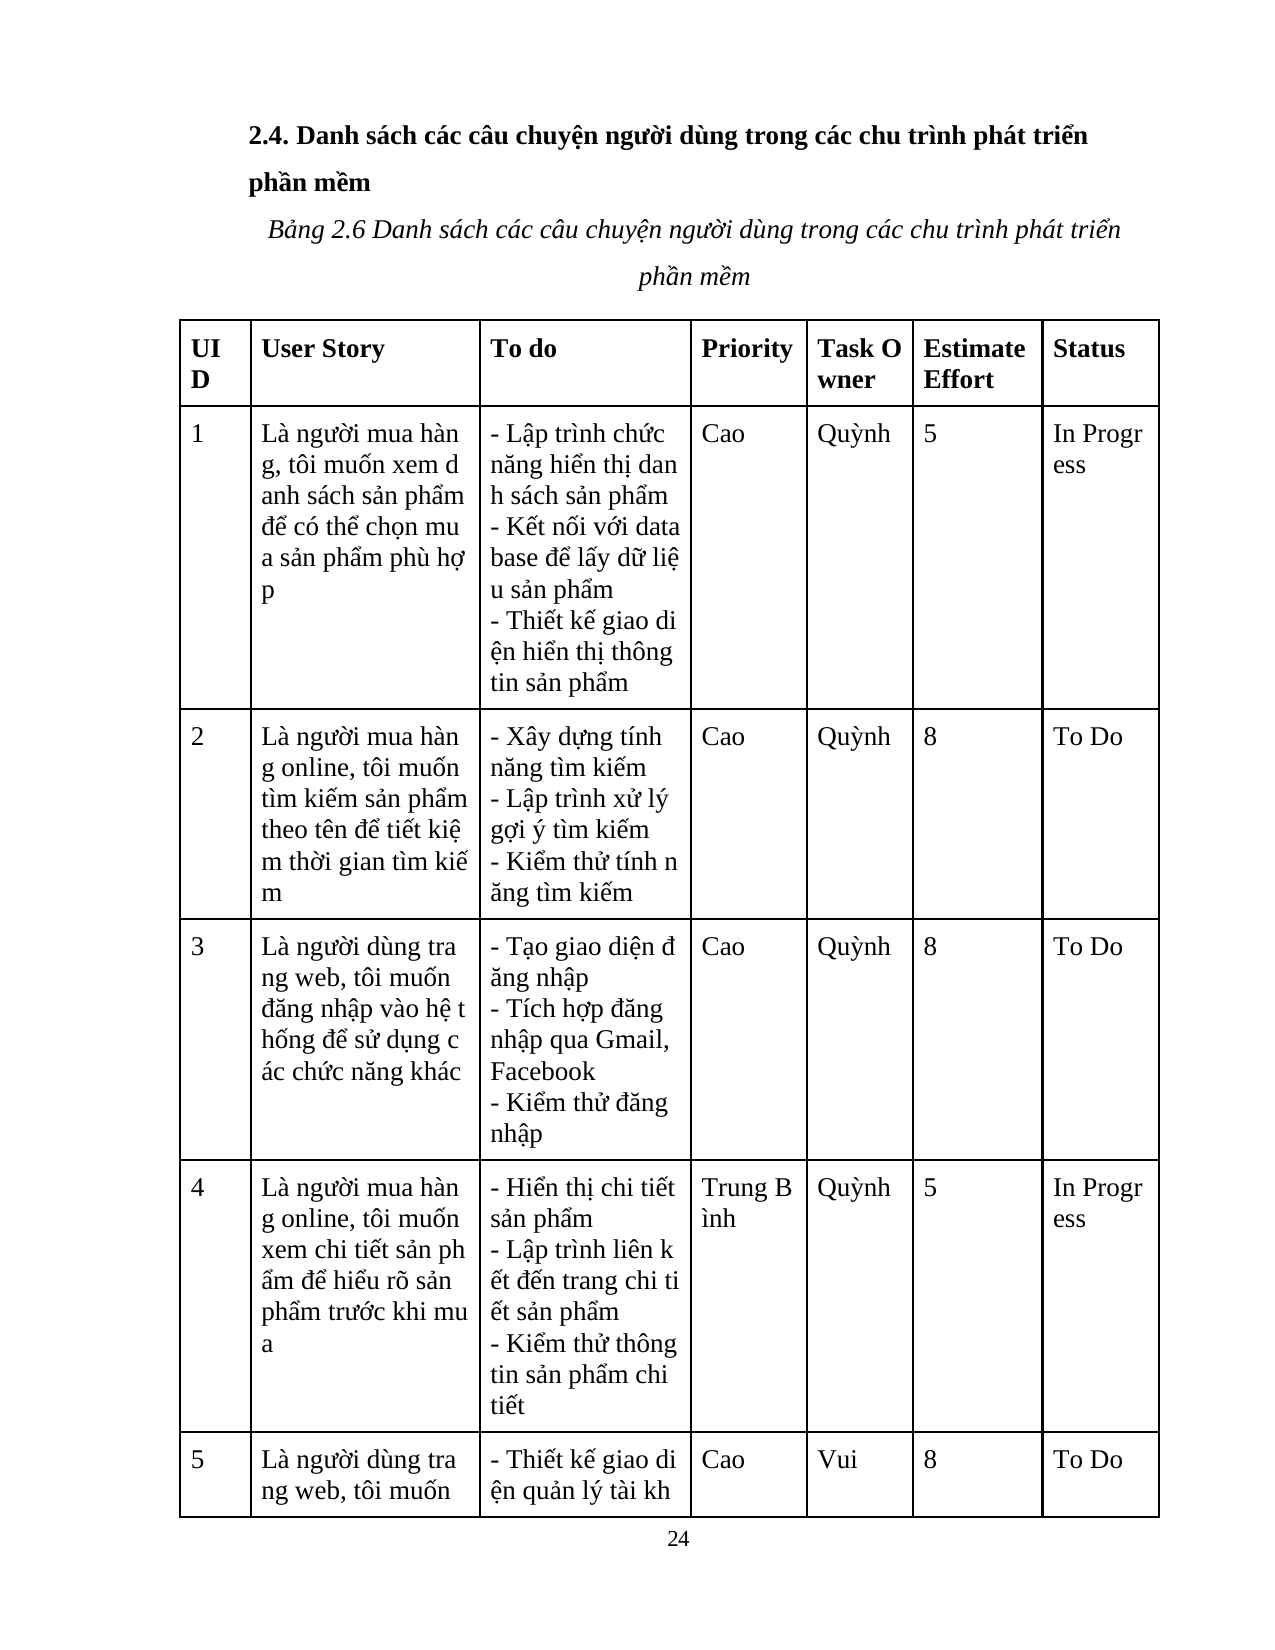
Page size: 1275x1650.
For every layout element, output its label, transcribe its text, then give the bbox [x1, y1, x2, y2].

table_cell Quỳnh [808, 920, 912, 1158]
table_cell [481, 1433, 690, 1516]
table_cell 8 [914, 920, 1041, 1158]
table_cell 8 [914, 1433, 1041, 1516]
table_cell 1 [181, 407, 250, 708]
table_cell Là người dùng trang web, tôi muốn đăng nhập vào hệ thống để sử dụng các chức năng khác [252, 920, 479, 1158]
table_cell Quỳnh [808, 407, 912, 708]
table_cell In Progress [1044, 407, 1158, 708]
subtitle Danh sách các câu chuyện người dùng trong các chu trình phát triển phần mềm [248, 119, 1099, 197]
table_cell Quỳnh [808, 710, 912, 917]
table_cell Cao [692, 920, 806, 1158]
table_header Task Owner [808, 321, 912, 404]
table_header UID [181, 321, 250, 404]
text Bảng 2.6 Danh sách các câu chuyện người dùng trong các chu trình phát triển phần mềm [254, 213, 1137, 291]
table_header Estimate Effort [914, 321, 1041, 404]
table_header Status [1044, 321, 1158, 404]
table_cell To Do [1044, 920, 1158, 1158]
table_cell 5 [914, 1161, 1041, 1431]
table_cell Trung Bình [692, 1161, 806, 1431]
table_cell To Do [1044, 1433, 1158, 1516]
table_cell 5 [914, 407, 1041, 708]
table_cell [252, 1433, 479, 1516]
table_cell - Hiển thị chi tiết sản phẩm - Lập trình liên kết đến trang chi tiết sản phẩm - Kiểm thử thông tin sản phẩm chi tiết [481, 1161, 690, 1431]
table_cell 4 [181, 1161, 250, 1431]
table_cell 5 [181, 1433, 250, 1516]
table_cell - Xây dựng tính năng tìm kiếm - Lập trình xử lý gợi ý tìm kiếm - Kiểm thử tính năng tìm kiếm [481, 710, 690, 917]
table_cell Cao [692, 1433, 806, 1516]
table_cell Vui [808, 1433, 912, 1516]
table_cell Cao [692, 710, 806, 917]
table_cell - Lập trình chức năng hiển thị danh sách sản phẩm - Kết nối với database để lấy dữ liệu sản phẩm - Thiết kế giao diện hiển thị thông tin sản phẩm [481, 407, 690, 708]
table_cell Là người mua hàng online, tôi muốn tìm kiếm sản phẩm theo tên để tiết kiệm thời gian tìm kiếm [252, 710, 479, 917]
table_cell - Tạo giao diện đăng nhập - Tích hợp đăng nhập qua Gmail, Facebook - Kiểm thử đăng nhập [481, 920, 690, 1158]
table_cell To Do [1044, 710, 1158, 917]
table_cell 8 [914, 710, 1041, 917]
table_cell 3 [181, 920, 250, 1158]
table_cell Là người mua hàng, tôi muốn xem danh sách sản phẩm để có thể chọn mua sản phẩm phù hợp [252, 407, 479, 708]
table_cell In Progress [1044, 1161, 1158, 1431]
table_cell 2 [181, 710, 250, 917]
table_cell Là người mua hàng online, tôi muốn xem chi tiết sản phẩm để hiểu rõ sản phẩm trước khi mua [252, 1161, 479, 1431]
table_header User Story [252, 321, 479, 404]
table_header To do [481, 321, 690, 404]
table_header Priority [692, 321, 806, 404]
table_cell Cao [692, 407, 806, 708]
table_cell Quỳnh [808, 1161, 912, 1431]
